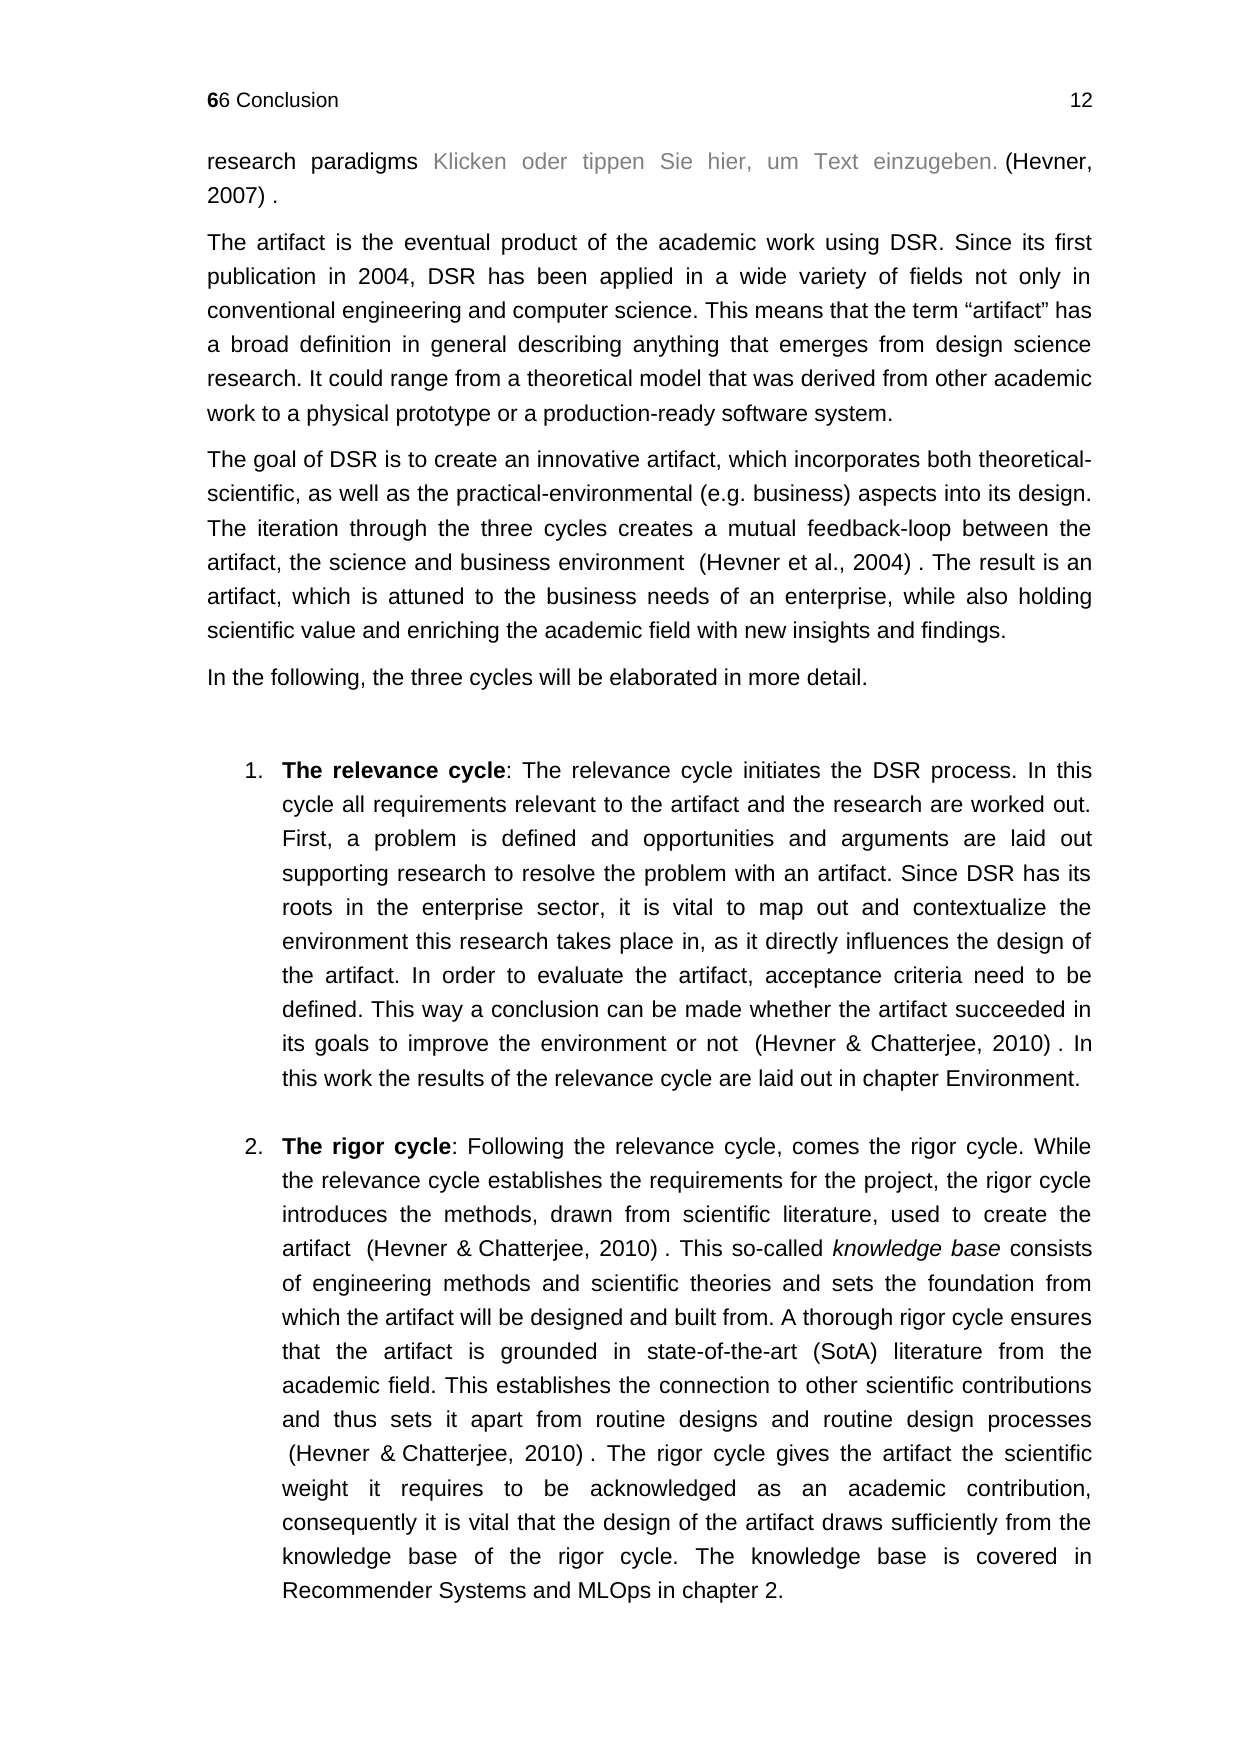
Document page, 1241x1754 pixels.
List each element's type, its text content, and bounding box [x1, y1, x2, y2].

list The rigor cycle: Following the relevance cycle, comes the rigor cycle. While the relevance cycle establishes the requirements for the project, the rigor cycle introduces the methods, drawn from scientific literature, used to create the artifact . This so-called knowledge base consists of engineering methods and scientific theories and sets the foundation from which the artifact will be designed and built from. A thorough rigor cycle ensures that the artifact is grounded in state-of-the-art (SotA) literature from the academic field. This establishes the connection to other scientific contributions and thus sets it apart from routine designs and routine design processes . The rigor cycle gives the artifact the scientific weight it requires to be acknowledged as an academic contribution, consequently it is vital that the design of the artifact draws sufficiently from the knowledge base of the rigor cycle. The knowledge base is covered in Recommender Systems and MLOps in chapter 2. [244, 1133, 1092, 1603]
list The relevance cycle: The relevance cycle initiates the DSR process. In this cycle all requirements relevant to the artifact and the research are worked out. First, a problem is defined and opportunities and arguments are laid out supporting research to resolve the problem with an artifact. Since DSR has its roots in the enterprise sector, it is vital to map out and contextualize the environment this research takes place in, as it directly influences the design of the artifact. In order to evaluate the artifact, acceptance criteria need to be defined. This way a conclusion can be made whether the artifact succeeded in its goals to improve the environment or not . In this work the results of the relevance cycle are laid out in chapter Environment. [244, 757, 1092, 1091]
text The goal of DSR is to create an innovative artifact, which incorporates both theoretical-scientific, as well as the practical-environmental (e.g. business) aspects into its design. The iteration through the three cycles creates a mutual feedback-loop between the artifact, the science and business environment . The result is an artifact, which is attuned to the business needs of an enterprise, while also holding scientific value and enriching the academic field with new insights and findings. [207, 446, 1092, 643]
text The artifact is the eventual product of the academic work using DSR. Since its first publication in 2004, DSR has been applied in a wide variety of fields not only in conventional engineering and computer science. This means that the term “artifact” has a broad definition in general describing anything that emerges from design science research. It could range from a theoretical model that was derived from other academic work to a physical prototype or a production-ready software system. [207, 229, 1092, 426]
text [207, 148, 1092, 208]
text In the following, the three cycles will be elaborated in more detail. [207, 664, 1092, 690]
